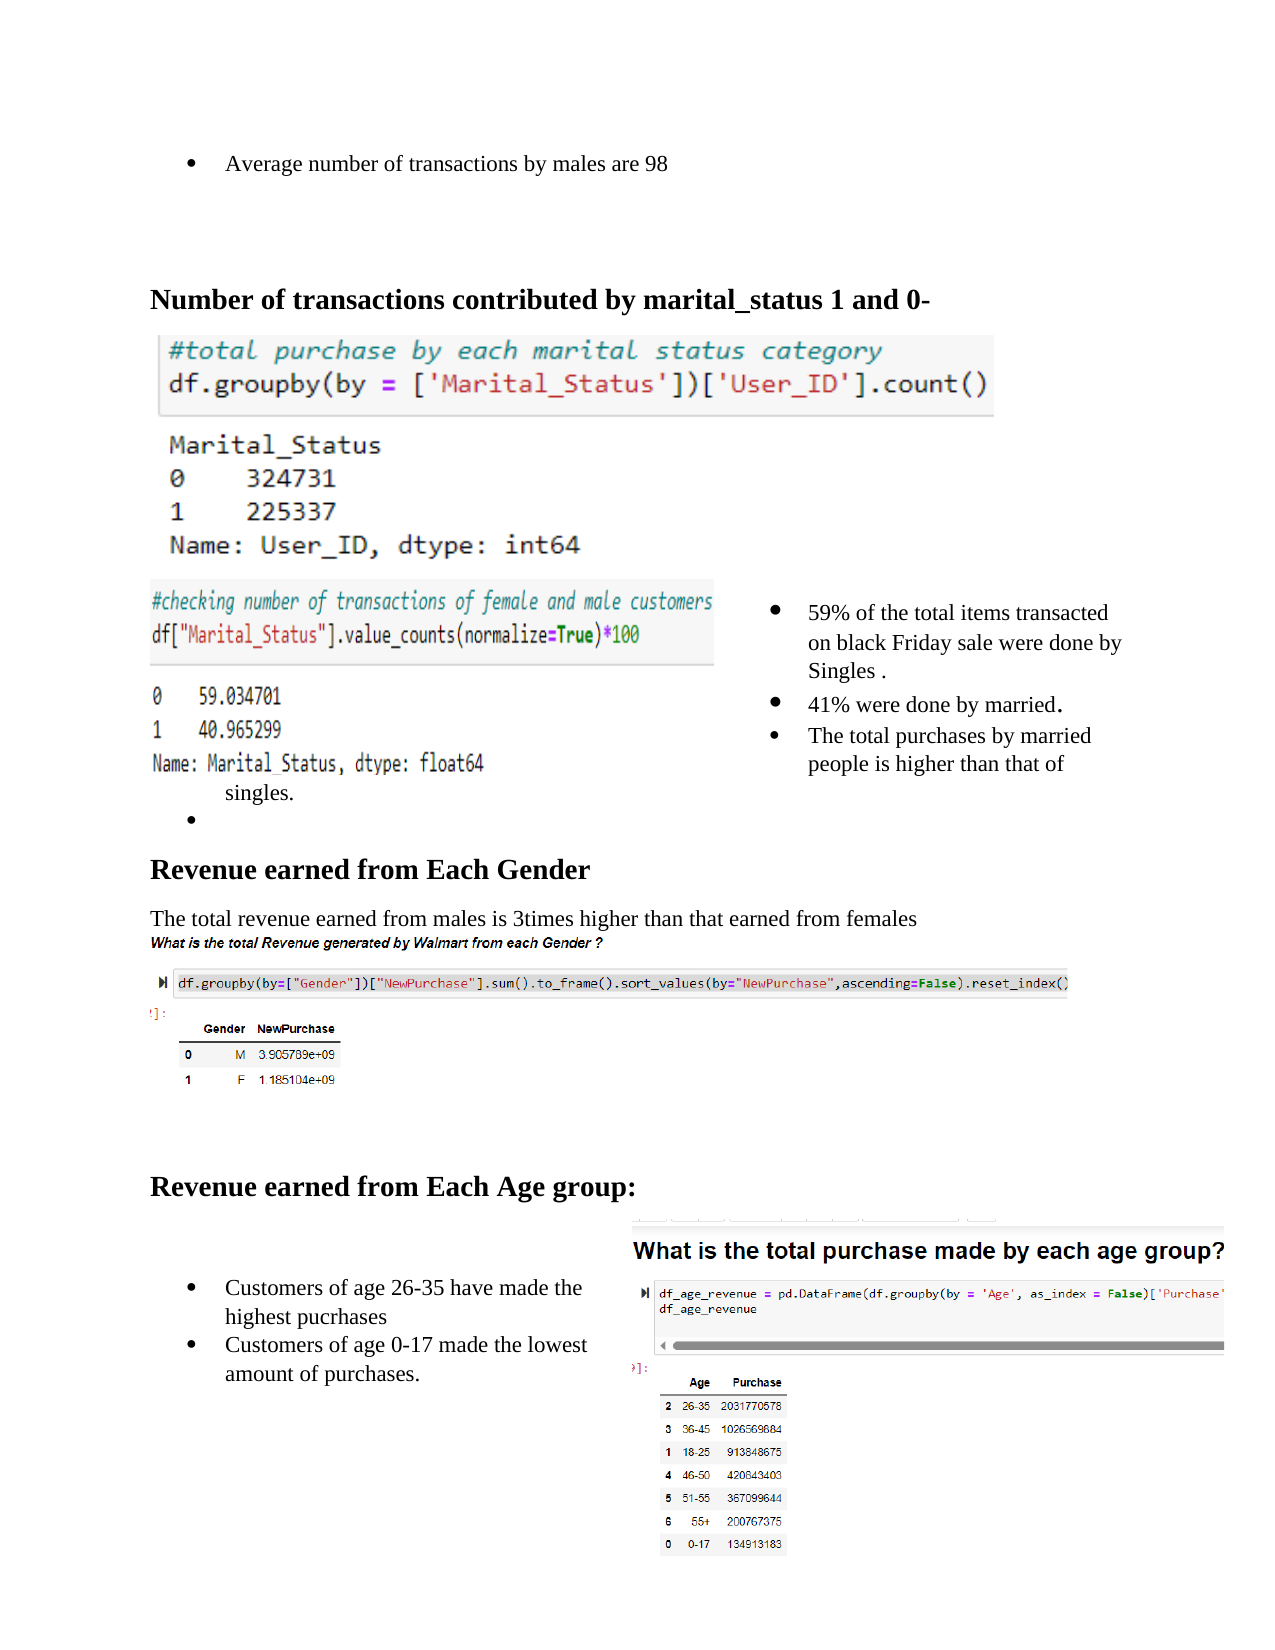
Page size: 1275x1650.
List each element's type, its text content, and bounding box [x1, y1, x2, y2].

list 59% of the total items transacted on black Friday sale were done by Singles . [715, 599, 1125, 683]
text Revenue earned from Each Gender [150, 852, 1125, 886]
list The total purchases by married people is higher than that of singles. [187, 722, 1125, 805]
picture [150, 579, 715, 775]
list Customers of age 0-17 made the lowest amount of purchases. [187, 1331, 632, 1386]
list Average number of transactions by males are 98 [187, 150, 1125, 176]
text Number of transactions contributed by marital_status 1 and 0- [150, 282, 1125, 316]
picture [632, 1219, 1225, 1564]
picture [150, 335, 994, 567]
picture [150, 933, 1068, 1098]
list Customers of age 26-35 have made the highest pucrhases [187, 1274, 632, 1329]
list 41% were done by married. [715, 686, 1125, 719]
text Revenue earned from Each Age group: [150, 1169, 1125, 1202]
